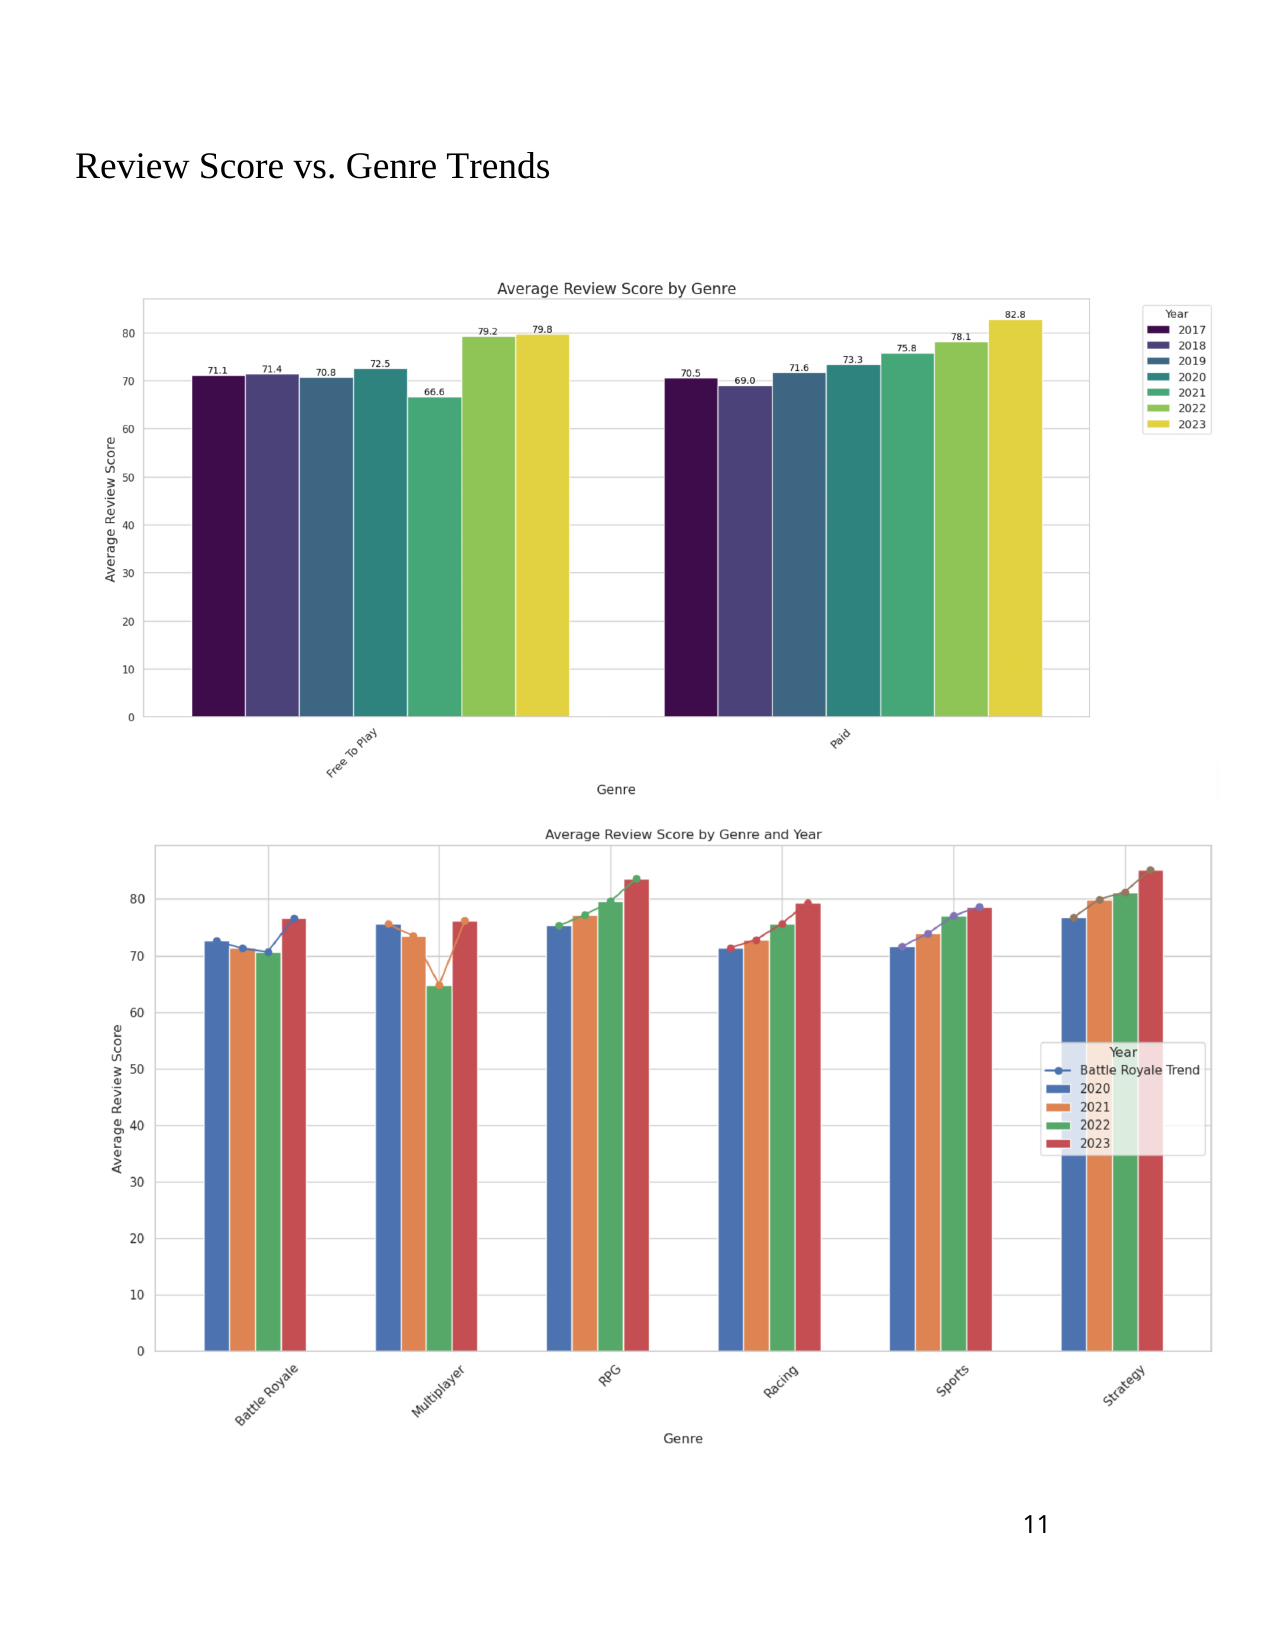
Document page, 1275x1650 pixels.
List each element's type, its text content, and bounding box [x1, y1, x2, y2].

text Review Score vs. Genre Trends [75, 143, 1200, 186]
